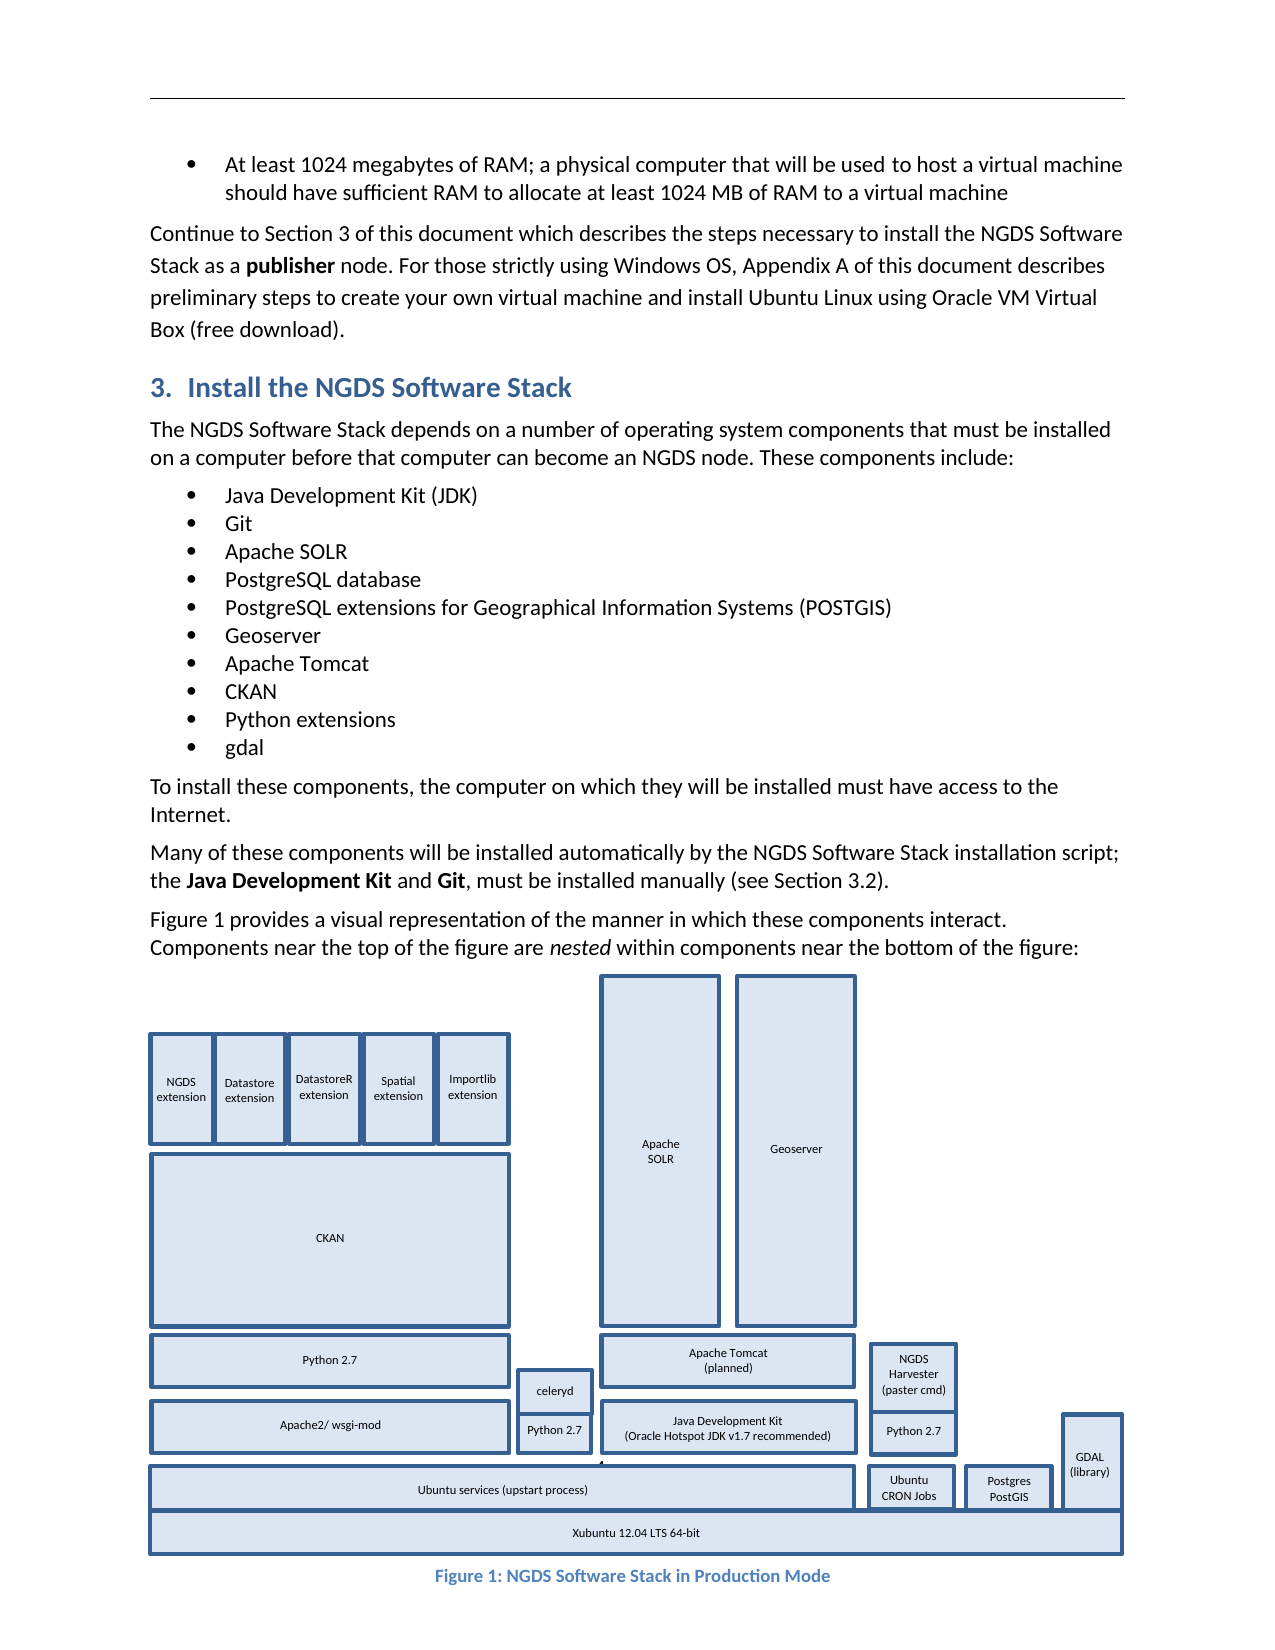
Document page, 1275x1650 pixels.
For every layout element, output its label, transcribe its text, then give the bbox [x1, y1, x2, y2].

list Apache SOLR [187, 537, 1125, 565]
list Git [187, 509, 1125, 537]
list Apache Tomcat [187, 649, 1125, 677]
list PostgreSQL extensions for Geographical Information Systems (POSTGIS) [187, 593, 1125, 621]
text To install these components, the computer on which they will be installed must have access to the Internet. [150, 772, 1125, 828]
list CKAN [187, 677, 1125, 705]
list Geoserver [187, 621, 1125, 649]
text Figure 1 provides a visual representation of the manner in which these components interact. Components near the top of the figure are nested within components near the bottom of the figure: [150, 905, 1125, 961]
list PostgreSQL database [187, 565, 1125, 593]
subtitle Install the NGDS Software Stack [150, 369, 1125, 404]
list Java Development Kit (JDK) [187, 481, 1125, 509]
text Continue to Section 3 of this document which describes the steps necessary to install the NGDS Software Stack as a publisher node. For those strictly using Windows OS, Appendix A of this document describes preliminary steps to create your own virtual machine and install Ubuntu Linux using Oracle VM Virtual Box (free download). [150, 219, 1125, 344]
list At least 1024 megabytes of RAM; a physical computer that will be used to host a virtual machine should have sufficient RAM to allocate at least 1024 MB of RAM to a virtual machine [187, 151, 1125, 207]
list Python extensions [187, 705, 1125, 733]
text The NGDS Software Stack depends on a number of operating system components that must be installed on a computer before that computer can become an NGDS node. These components include: [150, 415, 1125, 471]
list gdal [187, 733, 1125, 761]
text Many of these components will be installed automatically by the NGDS Software Stack installation script; the Java Development Kit and Git, must be installed manually (see Section 3.2). [150, 838, 1125, 894]
